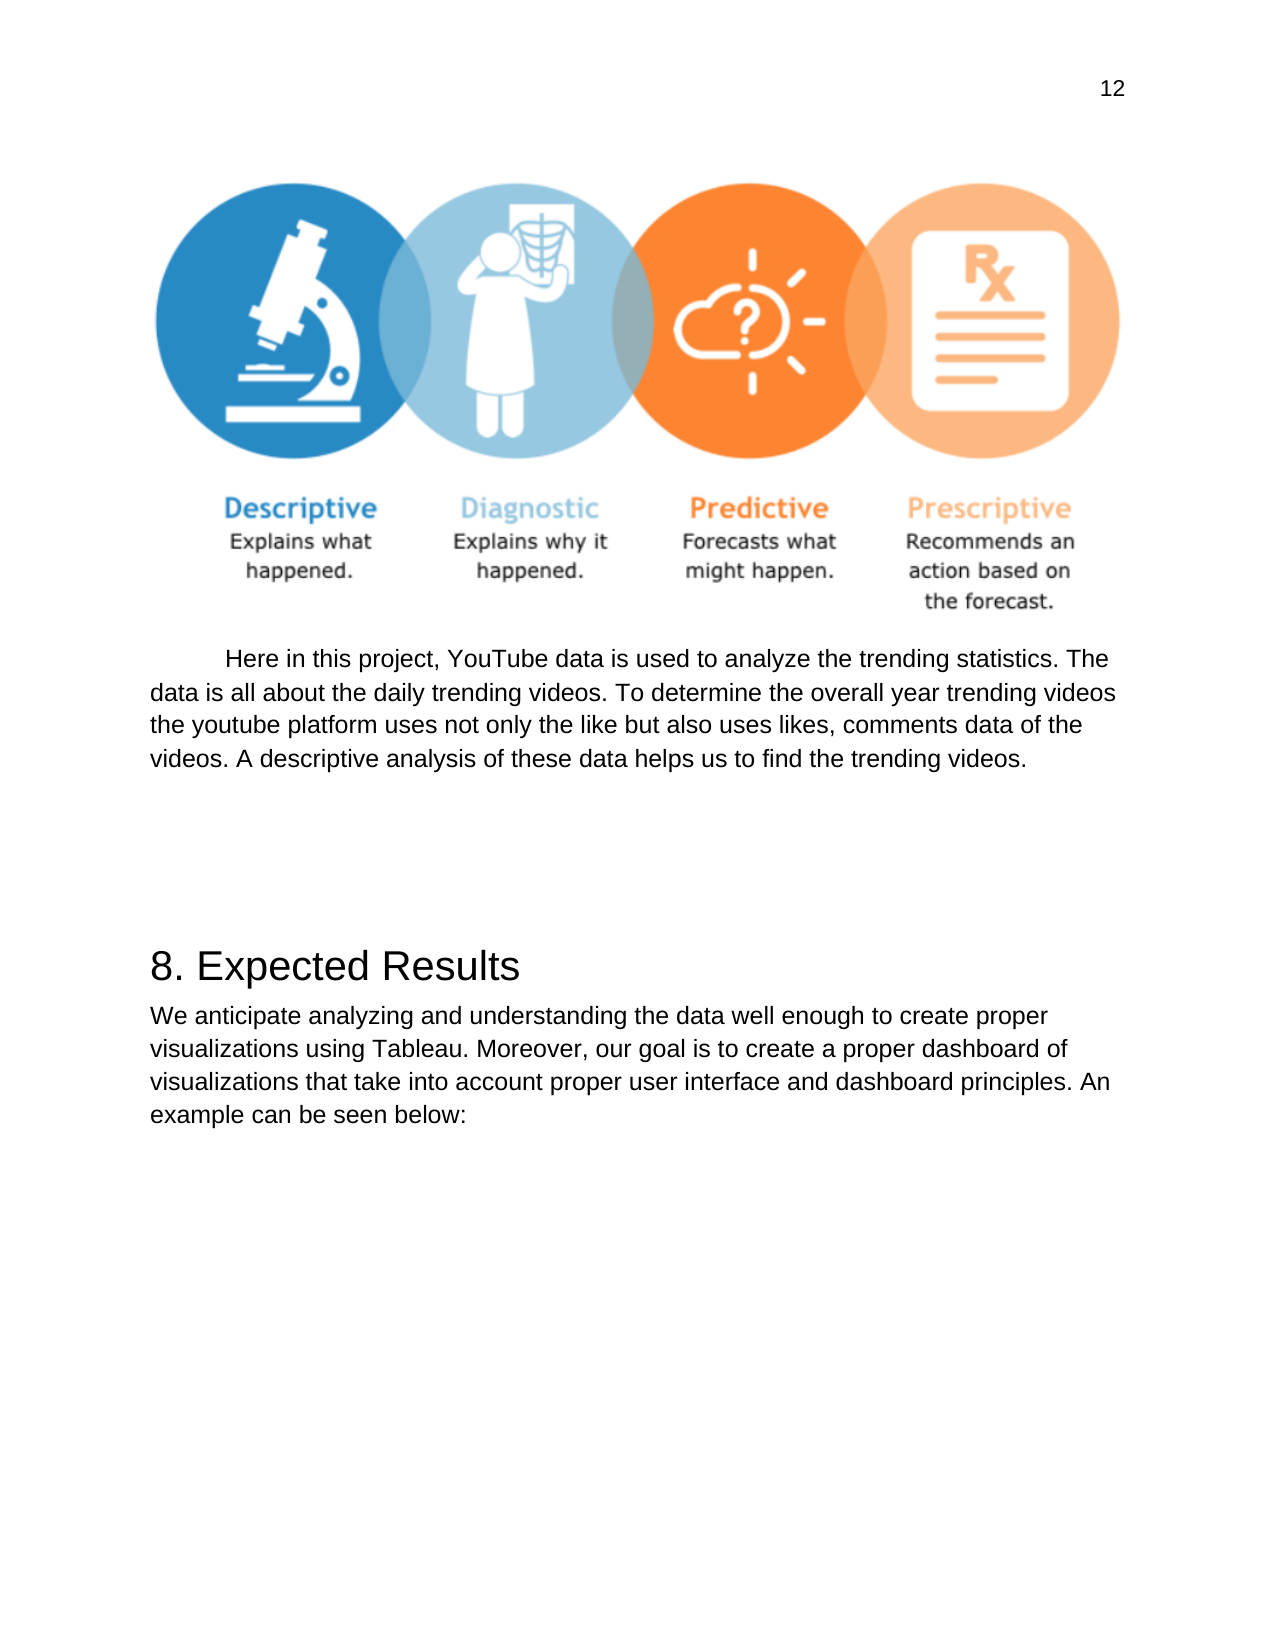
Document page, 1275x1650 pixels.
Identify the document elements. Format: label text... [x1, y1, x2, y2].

subtitle 8. Expected Results [150, 941, 1125, 989]
picture [150, 180, 1125, 641]
text We anticipate analyzing and understanding the data well enough to create proper visualizations using Tableau. Moreover, our goal is to create a proper dashboard of visualizations that take into account proper user interface and dashboard principles. An example can be seen below: [150, 1001, 1125, 1129]
text Here in this project, YouTube data is used to analyze the trending statistics. The data is all about the daily trending videos. To determine the overall year trending videos the youtube platform uses not only the like but also uses likes, comments data of the videos. A descriptive analysis of these data helps us to find the trending videos. [150, 644, 1125, 772]
